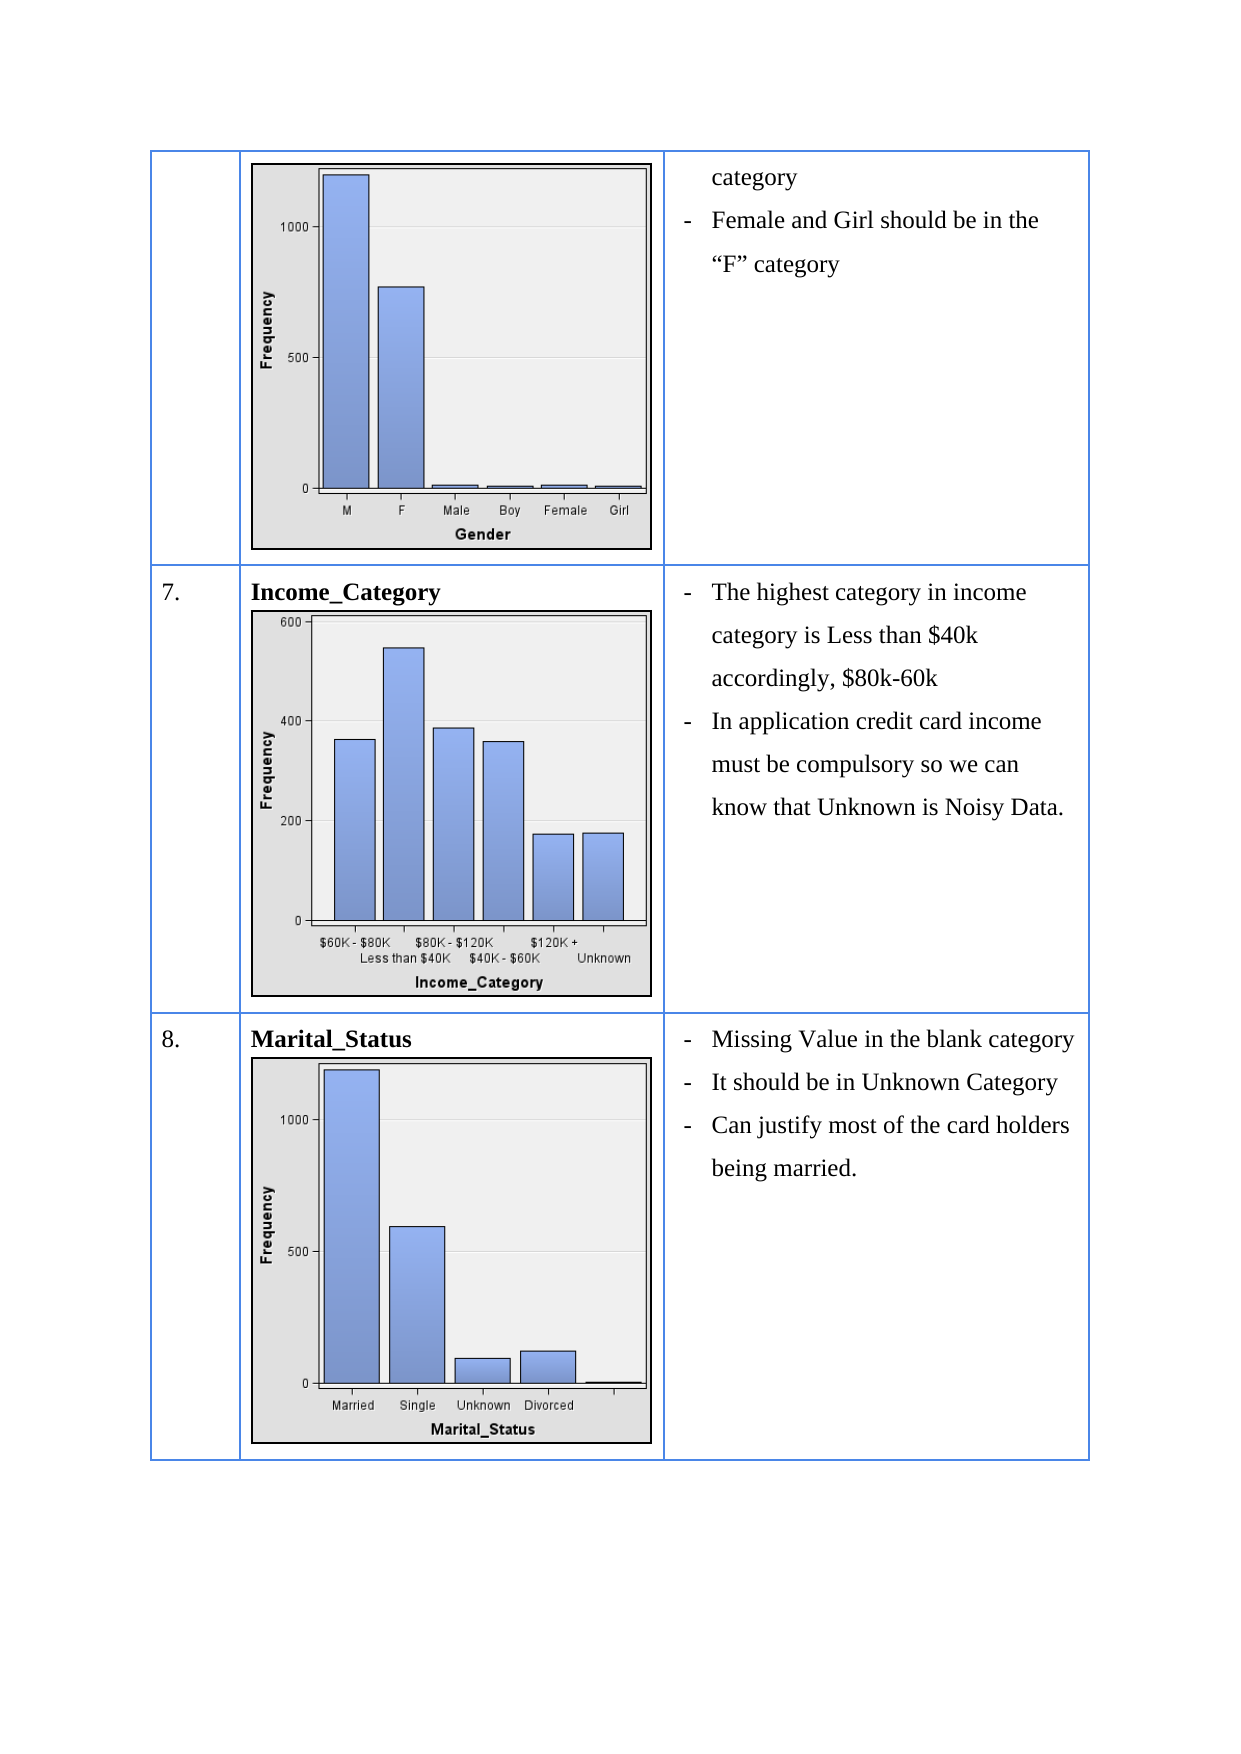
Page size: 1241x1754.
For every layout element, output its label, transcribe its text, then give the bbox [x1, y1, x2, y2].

table_cell 8. [152, 1014, 239, 1459]
picture [253, 1059, 650, 1442]
table_cell The highest category in income category is Less than $40k accordingly, $80k-60k In application credit card income must be compulsory so we can know that Unknown is Noisy Data. [665, 566, 1088, 1012]
table_cell Gender [241, 152, 663, 564]
table_cell Marital_Status [241, 1014, 663, 1459]
picture [253, 612, 650, 995]
table_cell Missing Value in the blank category It should be in Unknown Category Can justify most of the card holders being married. [665, 1014, 1088, 1459]
table_cell Income_Category [241, 566, 663, 1012]
table_cell 6. [152, 152, 239, 564]
picture [253, 165, 650, 548]
table_cell 7. [152, 566, 239, 1012]
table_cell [665, 152, 1088, 564]
